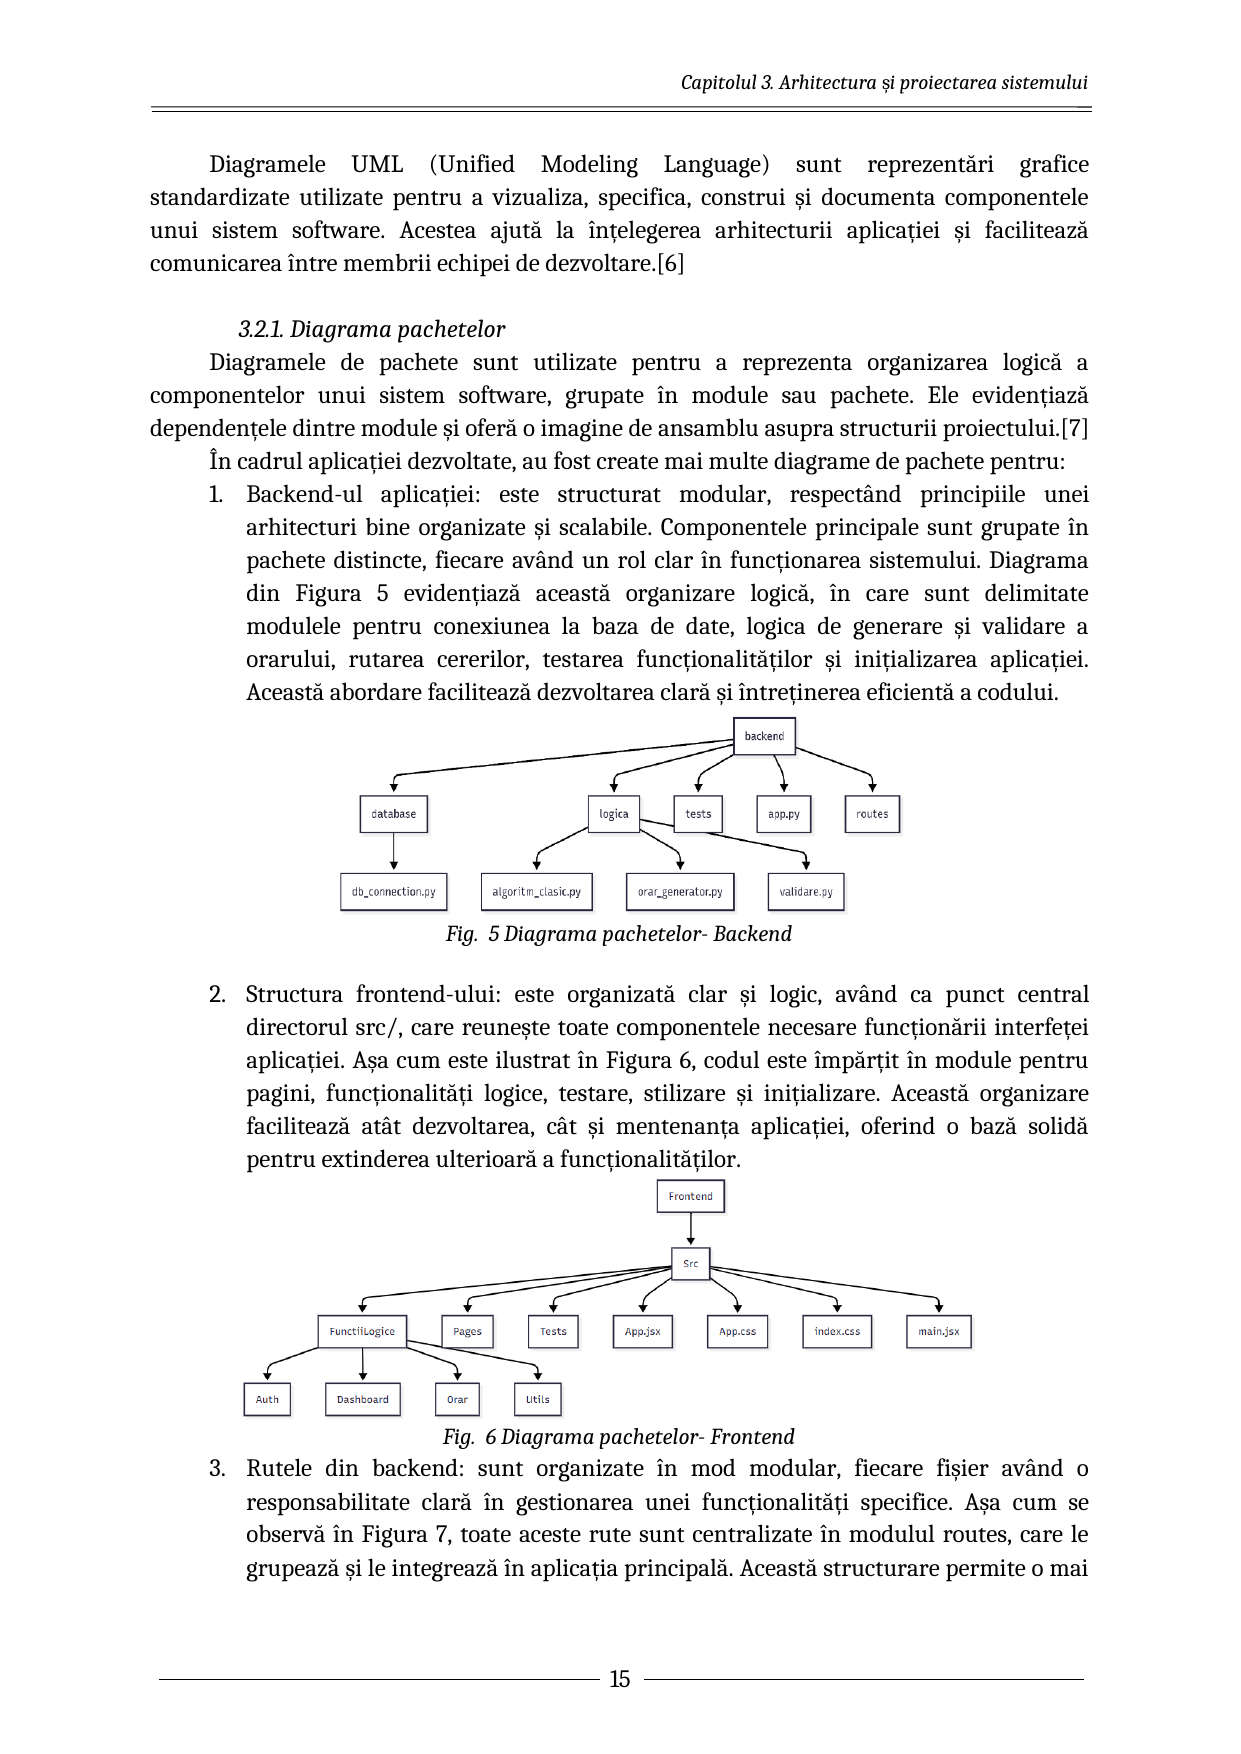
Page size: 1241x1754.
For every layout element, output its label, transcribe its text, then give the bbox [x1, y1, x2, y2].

subtitle Fig. 6 Diagrama pachetelor- Frontend [150, 1424, 1090, 1451]
picture [239, 1177, 1001, 1421]
list Backend-ul aplicației: este structurat modular, respectând principiile unei arhitecturi bine organizate și scalabile. Componentele principale sunt grupate în pachete distincte, fiecare având un rol clar în funcționarea sistemului. Diagrama din Figura 5 evidențiază această organizare logică, în care sunt delimitate modulele pentru conexiunea la baza de date, logica de generare și validare a orarului, rutarea cererilor, testarea funcționalităților și inițializarea aplicației. Această abordare facilitează dezvoltarea clară și întreținerea eficientă a codului. [209, 480, 1090, 707]
text Diagramele UML (Unified Modeling Language) sunt reprezentări grafice standardizate utilizate pentru a vizualiza, specifica, construi și documenta componentele unui sistem software. Acestea ajută la înțelegerea arhitecturii aplicației și facilitează comunicarea între membrii echipei de dezvoltare.[6] [150, 150, 1090, 278]
subtitle Fig. 5 Diagrama pachetelor- Backend [150, 920, 1090, 947]
text Diagramele de pachete sunt utilizate pentru a reprezenta organizarea logică a componentelor unui sistem software, grupate în module sau pachete. Ele evidențiază dependențele dintre module și oferă o imagine de ansamblu asupra structurii proiectului.[7] [150, 348, 1090, 443]
picture [335, 711, 905, 917]
subtitle 3.2.1. Diagrama pachetelor [150, 315, 1090, 344]
list Structura frontend-ului: este organizată clar și logic, având ca punct central directorul src/, care reunește toate componentele necesare funcționării interfeței aplicației. Așa cum este ilustrat în Figura 6, codul este împărțit în module pentru pagini, funcționalități logice, testare, stilizare și inițializare. Această organizare facilitează atât dezvoltarea, cât și mentenanța aplicației, oferind o bază solidă pentru extinderea ulterioară a funcționalităților. [209, 980, 1090, 1173]
text În cadrul aplicației dezvoltate, au fost create mai multe diagrame de pachete pentru: [150, 447, 1090, 476]
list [209, 1454, 1090, 1582]
